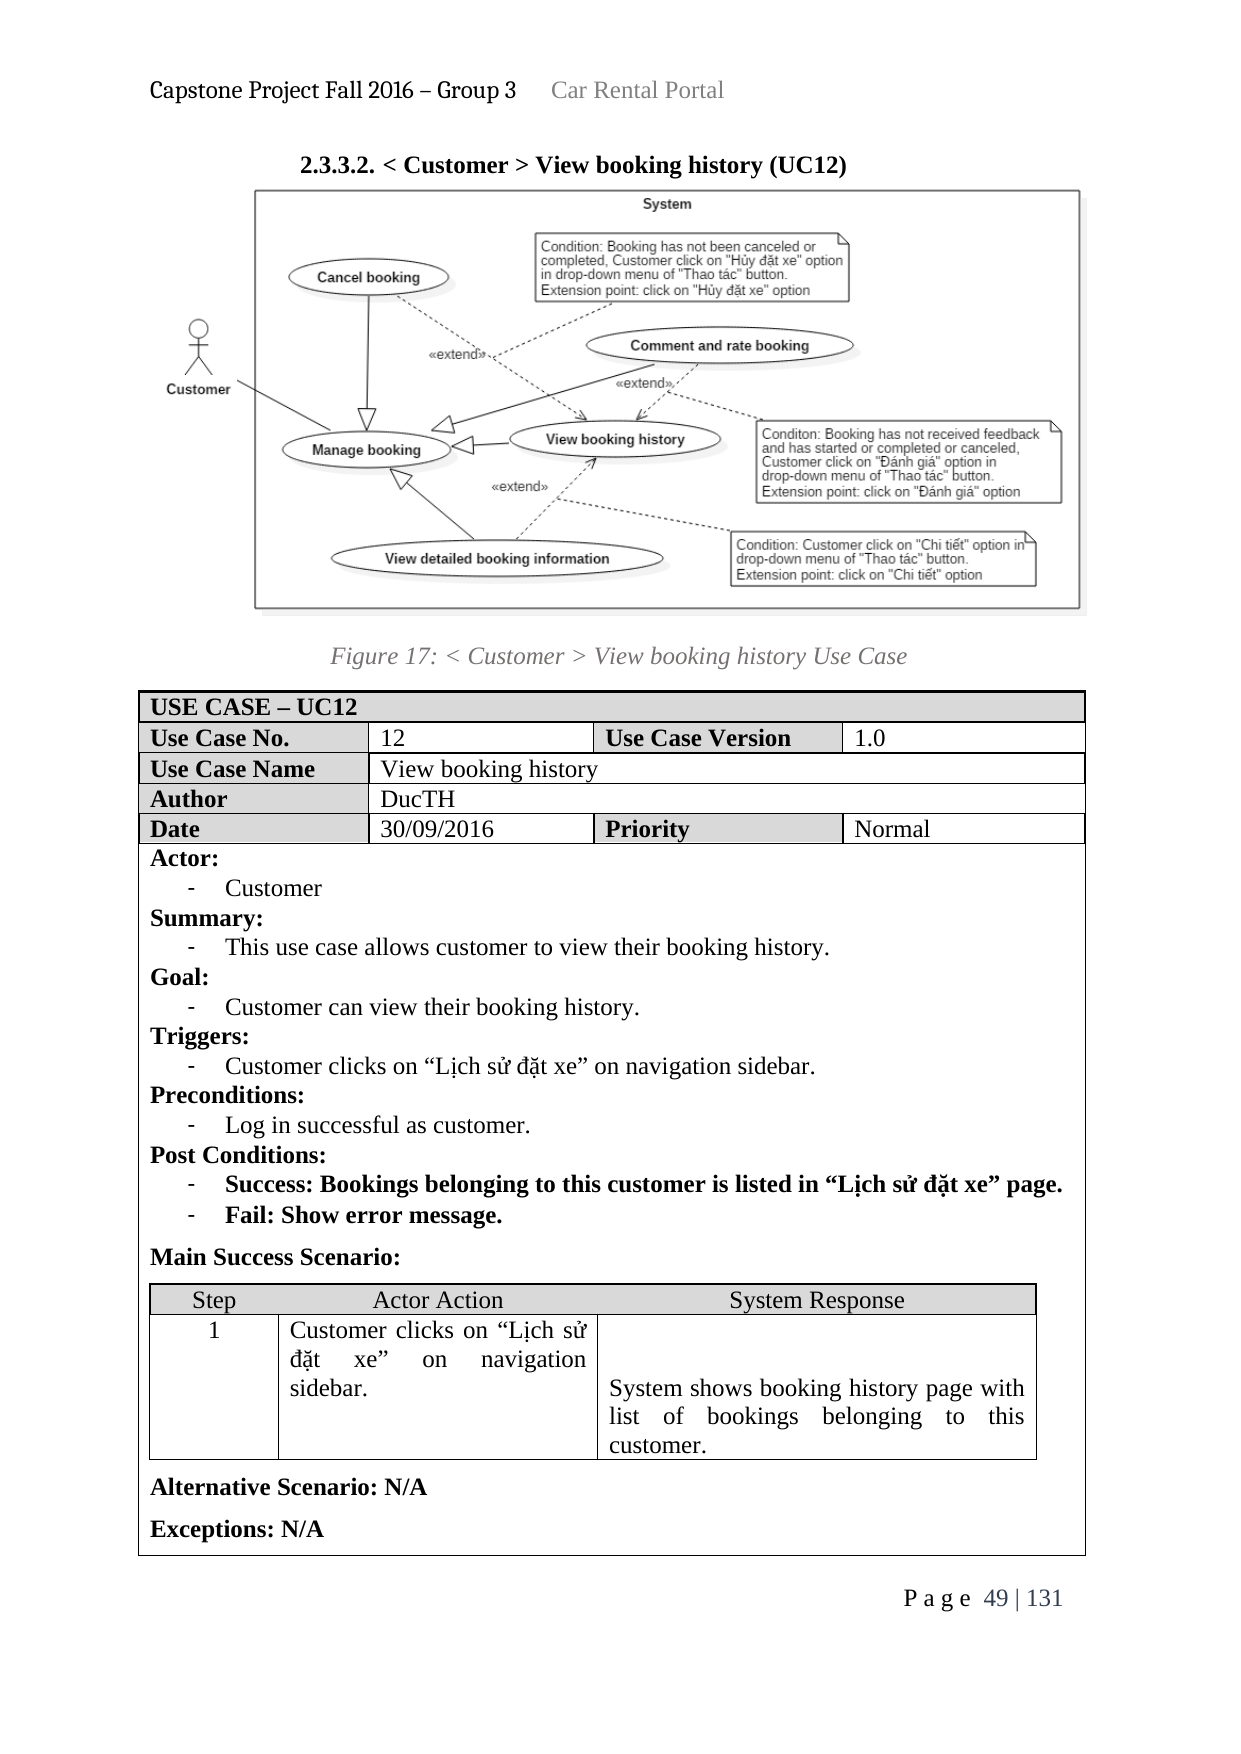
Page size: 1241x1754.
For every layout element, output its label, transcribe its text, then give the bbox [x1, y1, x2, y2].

table_cell Use Case Version [594, 723, 842, 752]
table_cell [139, 844, 1085, 1555]
table_cell Normal [844, 814, 1084, 842]
table_cell Date [140, 814, 368, 842]
table_cell Author [139, 784, 368, 813]
table_header USE CASE – UC12 [140, 693, 1084, 721]
subtitle < Customer > View booking history (UC12) [300, 150, 1090, 179]
table_cell 1.0 [843, 723, 1085, 752]
table_cell View booking history [370, 754, 1084, 783]
table_cell DucTH [369, 784, 1085, 813]
table_cell 30/09/2016 [370, 814, 593, 842]
table_cell Use Case Name [140, 753, 368, 783]
table_cell 12 [369, 723, 593, 752]
table_cell Use Case No. [139, 723, 368, 752]
table_cell Priority [595, 814, 842, 842]
picture [151, 181, 1089, 622]
